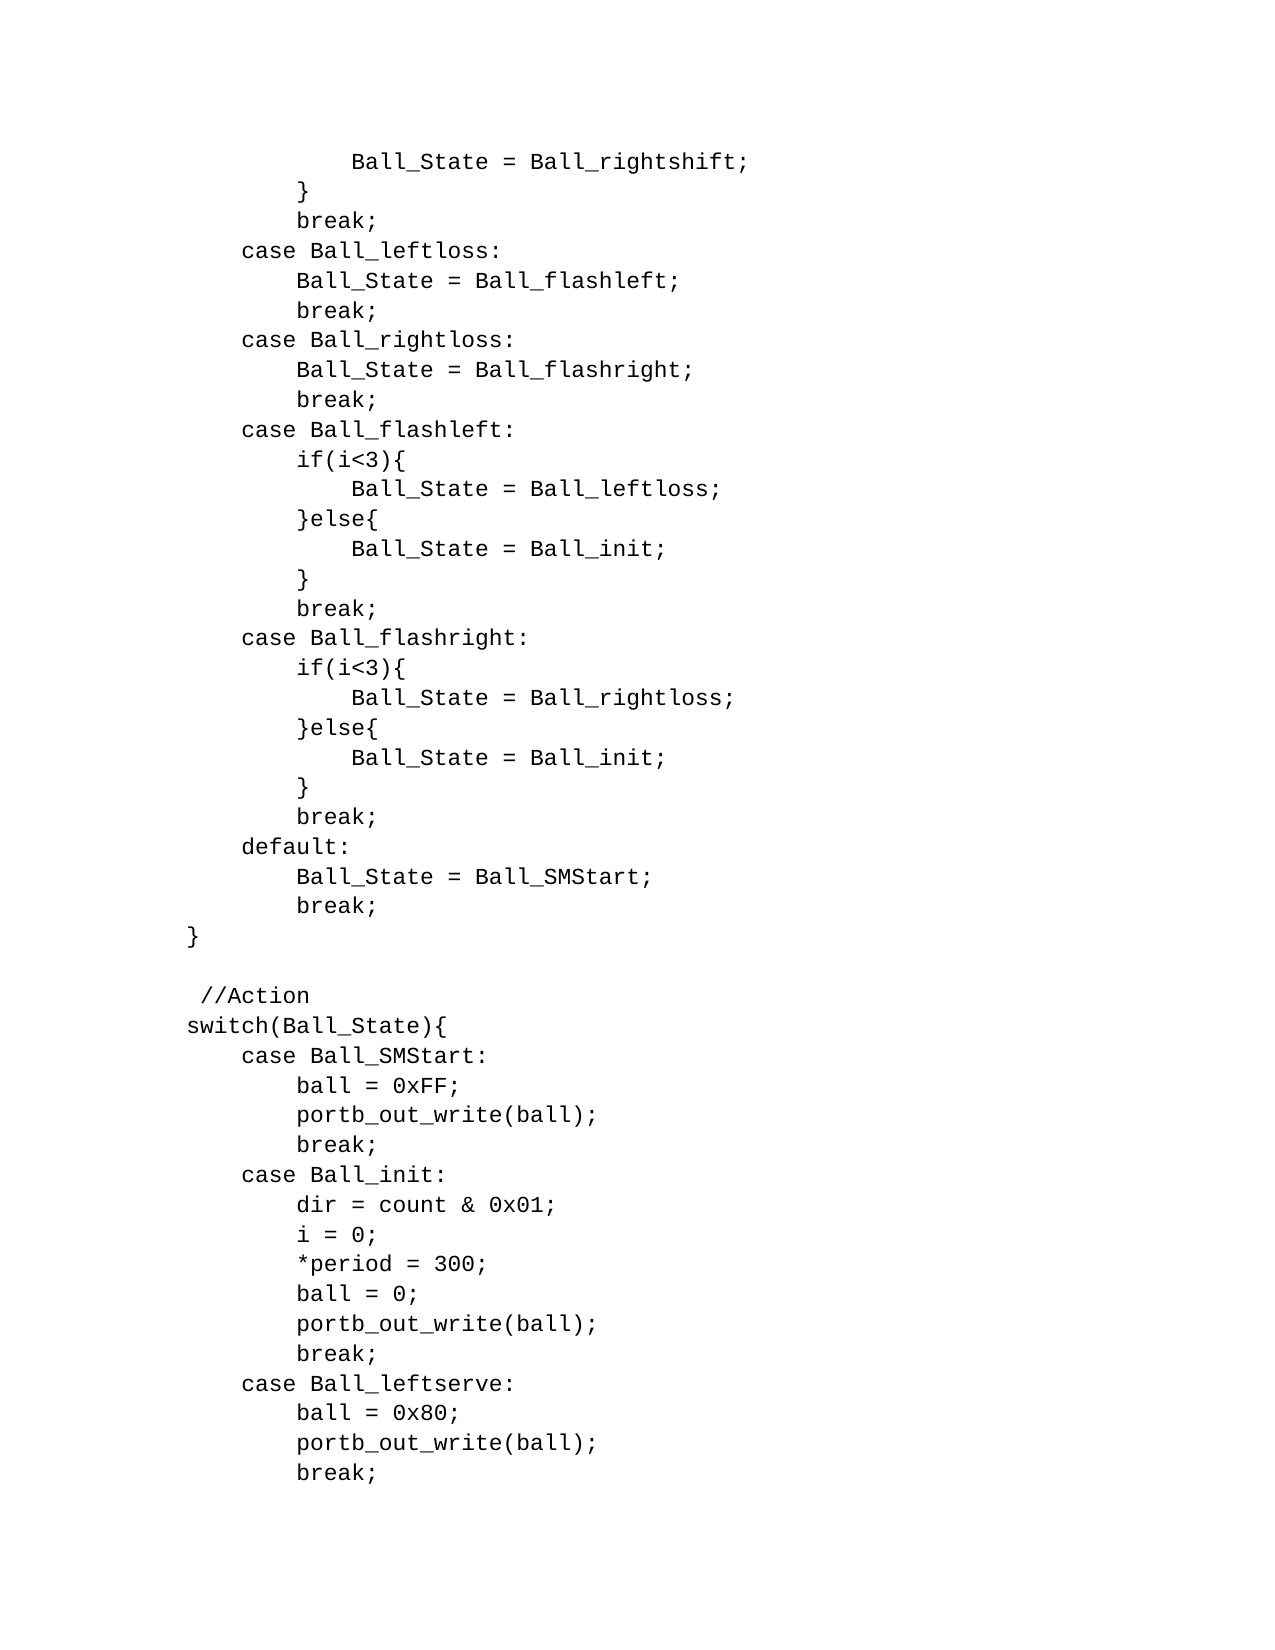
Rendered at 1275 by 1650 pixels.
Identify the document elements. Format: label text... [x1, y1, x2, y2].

text break; [131, 1342, 1125, 1368]
text break; [131, 388, 1125, 414]
text ball = 0xFF; [131, 1074, 1125, 1100]
text if(i<3){ [131, 448, 1125, 474]
text break; [131, 209, 1125, 236]
text case Ball_leftserve: [131, 1372, 1125, 1398]
text ball = 0; [131, 1282, 1125, 1308]
text }else{ [131, 507, 1125, 533]
text switch(Ball_State){ [131, 1014, 1125, 1040]
text Ball_State = Ball_SMStart; [131, 865, 1125, 891]
text Ball_State = Ball_flashright; [131, 358, 1125, 384]
text case Ball_flashleft: [131, 418, 1125, 444]
text Ball_State = Ball_init; [131, 537, 1125, 563]
text case Ball_rightloss: [131, 329, 1125, 355]
text ball = 0x80; [131, 1402, 1125, 1428]
text portb_out_write(ball); [131, 1104, 1125, 1130]
text case Ball_leftloss: [131, 239, 1125, 265]
text Ball_State = Ball_init; [131, 746, 1125, 772]
text //Action [131, 984, 1125, 1011]
text break; [131, 1461, 1125, 1487]
text case Ball_SMStart: [131, 1044, 1125, 1070]
text } [131, 776, 1125, 802]
text i = 0; [131, 1223, 1125, 1249]
text break; [131, 895, 1125, 921]
text break; [131, 597, 1125, 623]
text break; [131, 805, 1125, 831]
text *period = 300; [131, 1253, 1125, 1279]
text case Ball_init: [131, 1163, 1125, 1189]
text } [131, 180, 1125, 206]
text break; [131, 1133, 1125, 1159]
text case Ball_flashright: [131, 627, 1125, 653]
text portb_out_write(ball); [131, 1312, 1125, 1338]
text } [131, 924, 1125, 951]
text if(i<3){ [131, 656, 1125, 682]
text }else{ [131, 716, 1125, 742]
text portb_out_write(ball); [131, 1431, 1125, 1457]
text break; [131, 299, 1125, 325]
text dir = count & 0x01; [131, 1193, 1125, 1219]
text Ball_State = Ball_flashleft; [131, 269, 1125, 295]
text Ball_State = Ball_rightloss; [131, 686, 1125, 712]
text default: [131, 835, 1125, 861]
text Ball_State = Ball_leftloss; [131, 478, 1125, 504]
text Ball_State = Ball_rightshift; [131, 150, 1125, 176]
text } [131, 567, 1125, 593]
